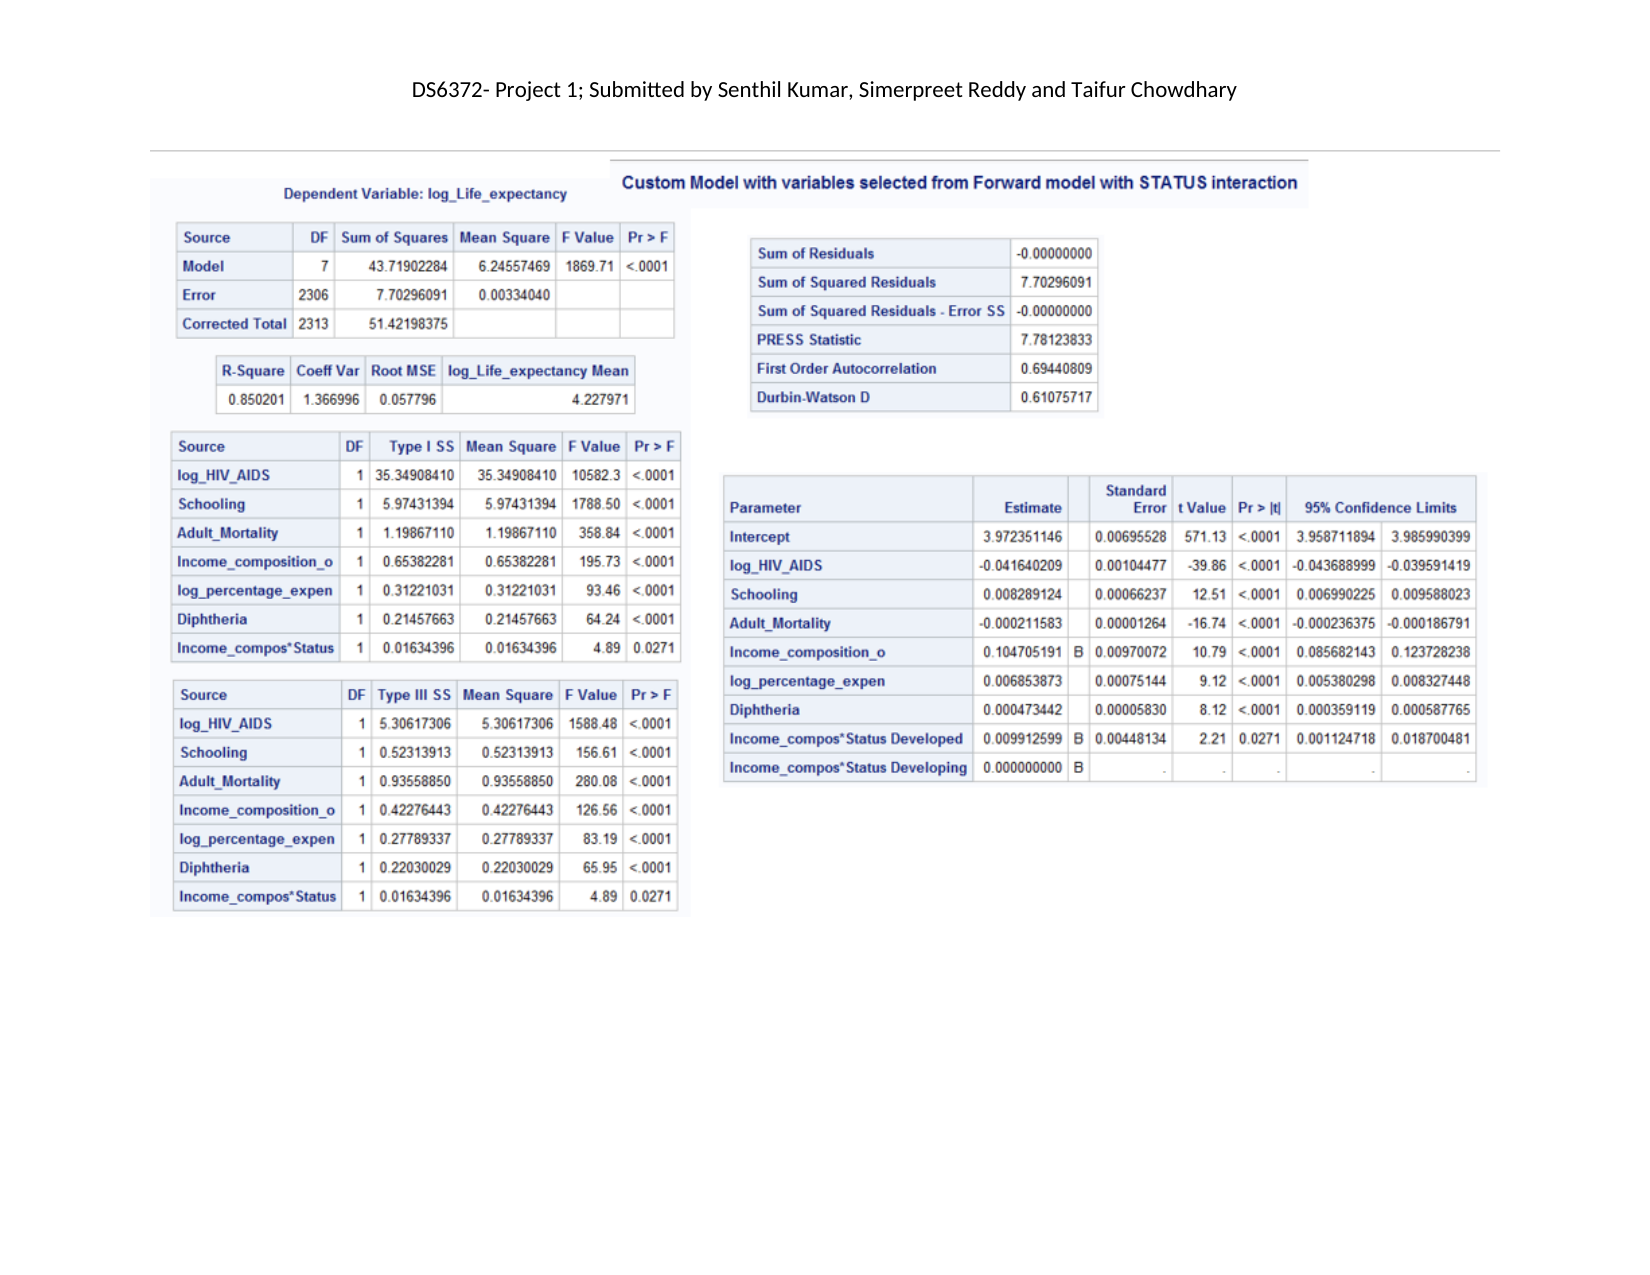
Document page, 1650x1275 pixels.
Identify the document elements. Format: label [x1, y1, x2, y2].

picture [150, 150, 1500, 917]
